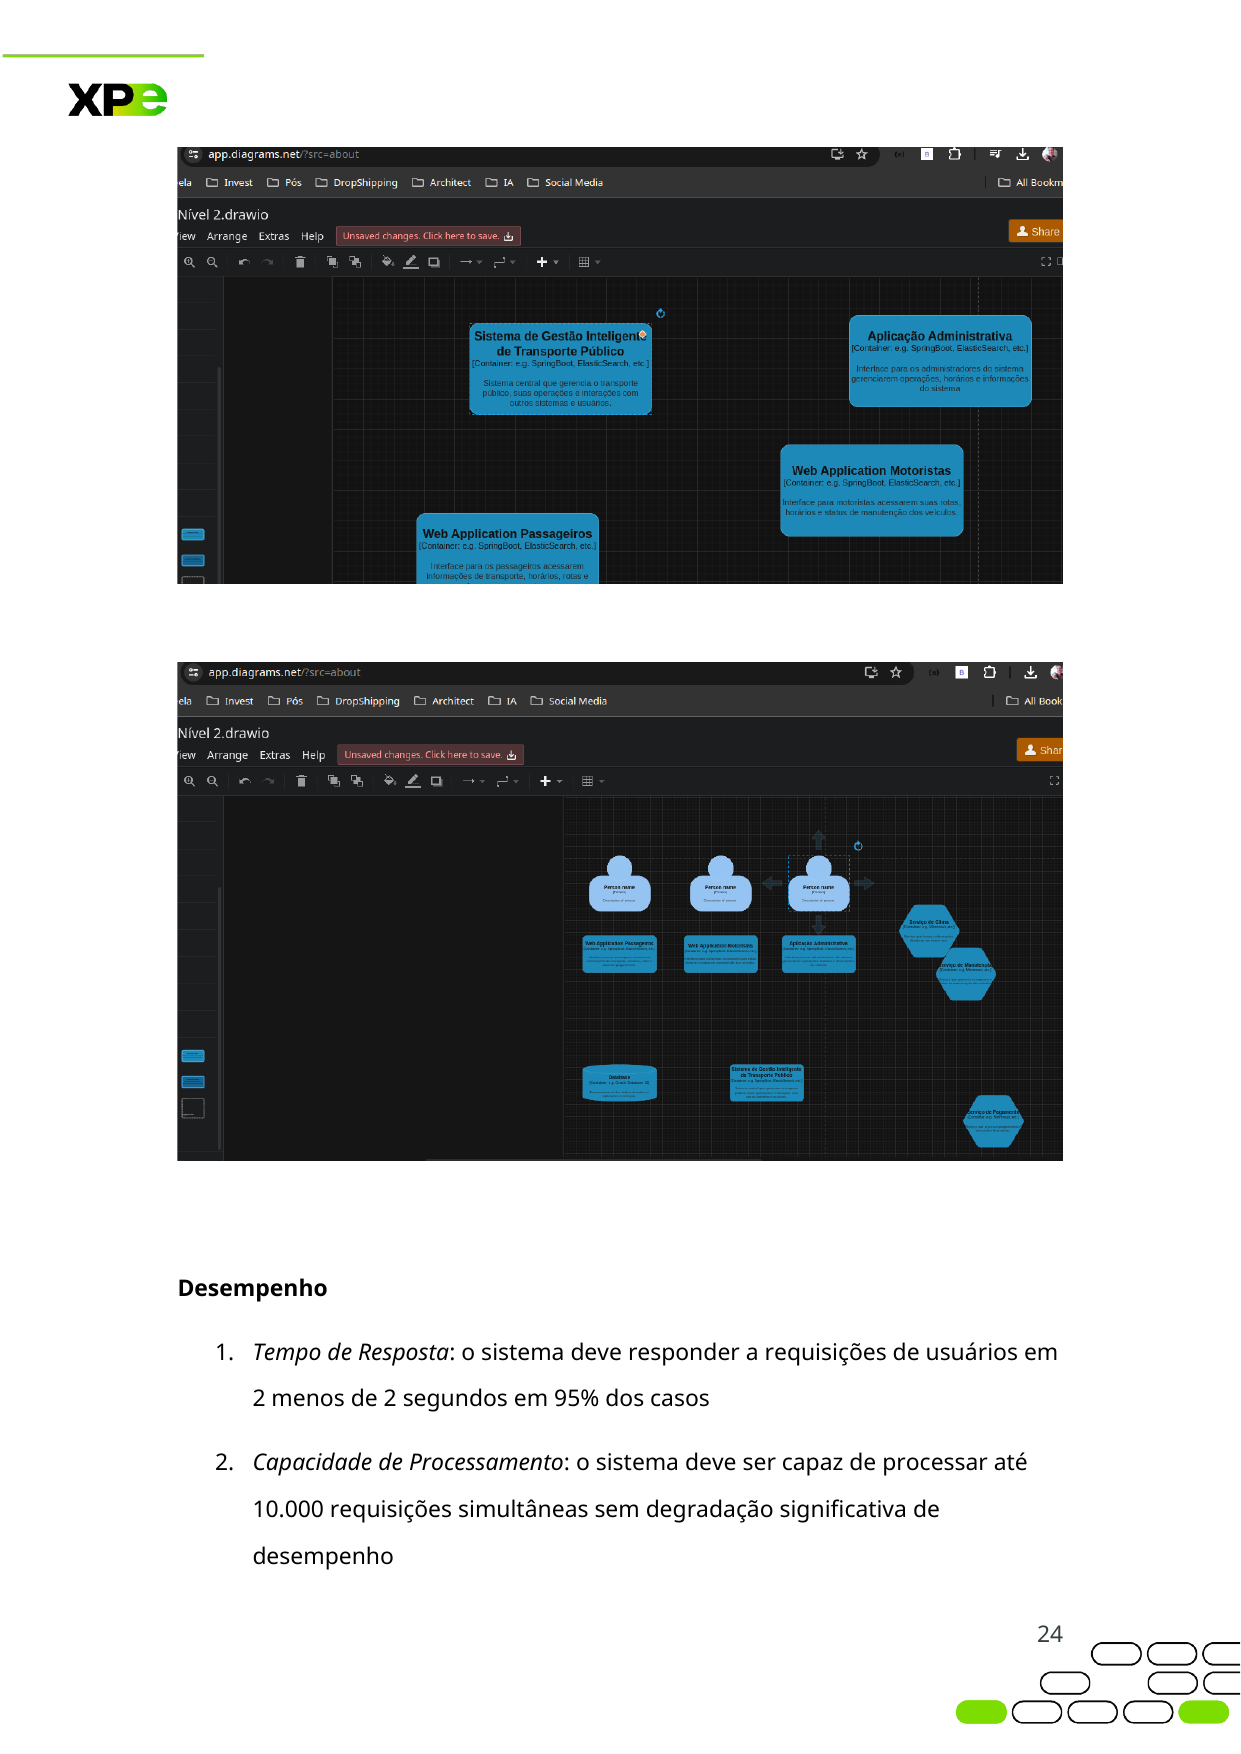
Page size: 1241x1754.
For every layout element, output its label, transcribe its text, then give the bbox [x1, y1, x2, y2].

list Capacidade de Processamento: o sistema deve ser capaz de processar até 10.000 requisições simultâneas sem degradação significativa de desempenho [215, 1446, 1063, 1571]
picture [177, 662, 1063, 1161]
picture [2, 51, 1063, 584]
picture [955, 1642, 1241, 1724]
list Tempo de Resposta: o sistema deve responder a requisições de usuários em 2 menos de 2 segundos em 95% dos casos [215, 1336, 1063, 1414]
text Desempenho [177, 1272, 1063, 1303]
